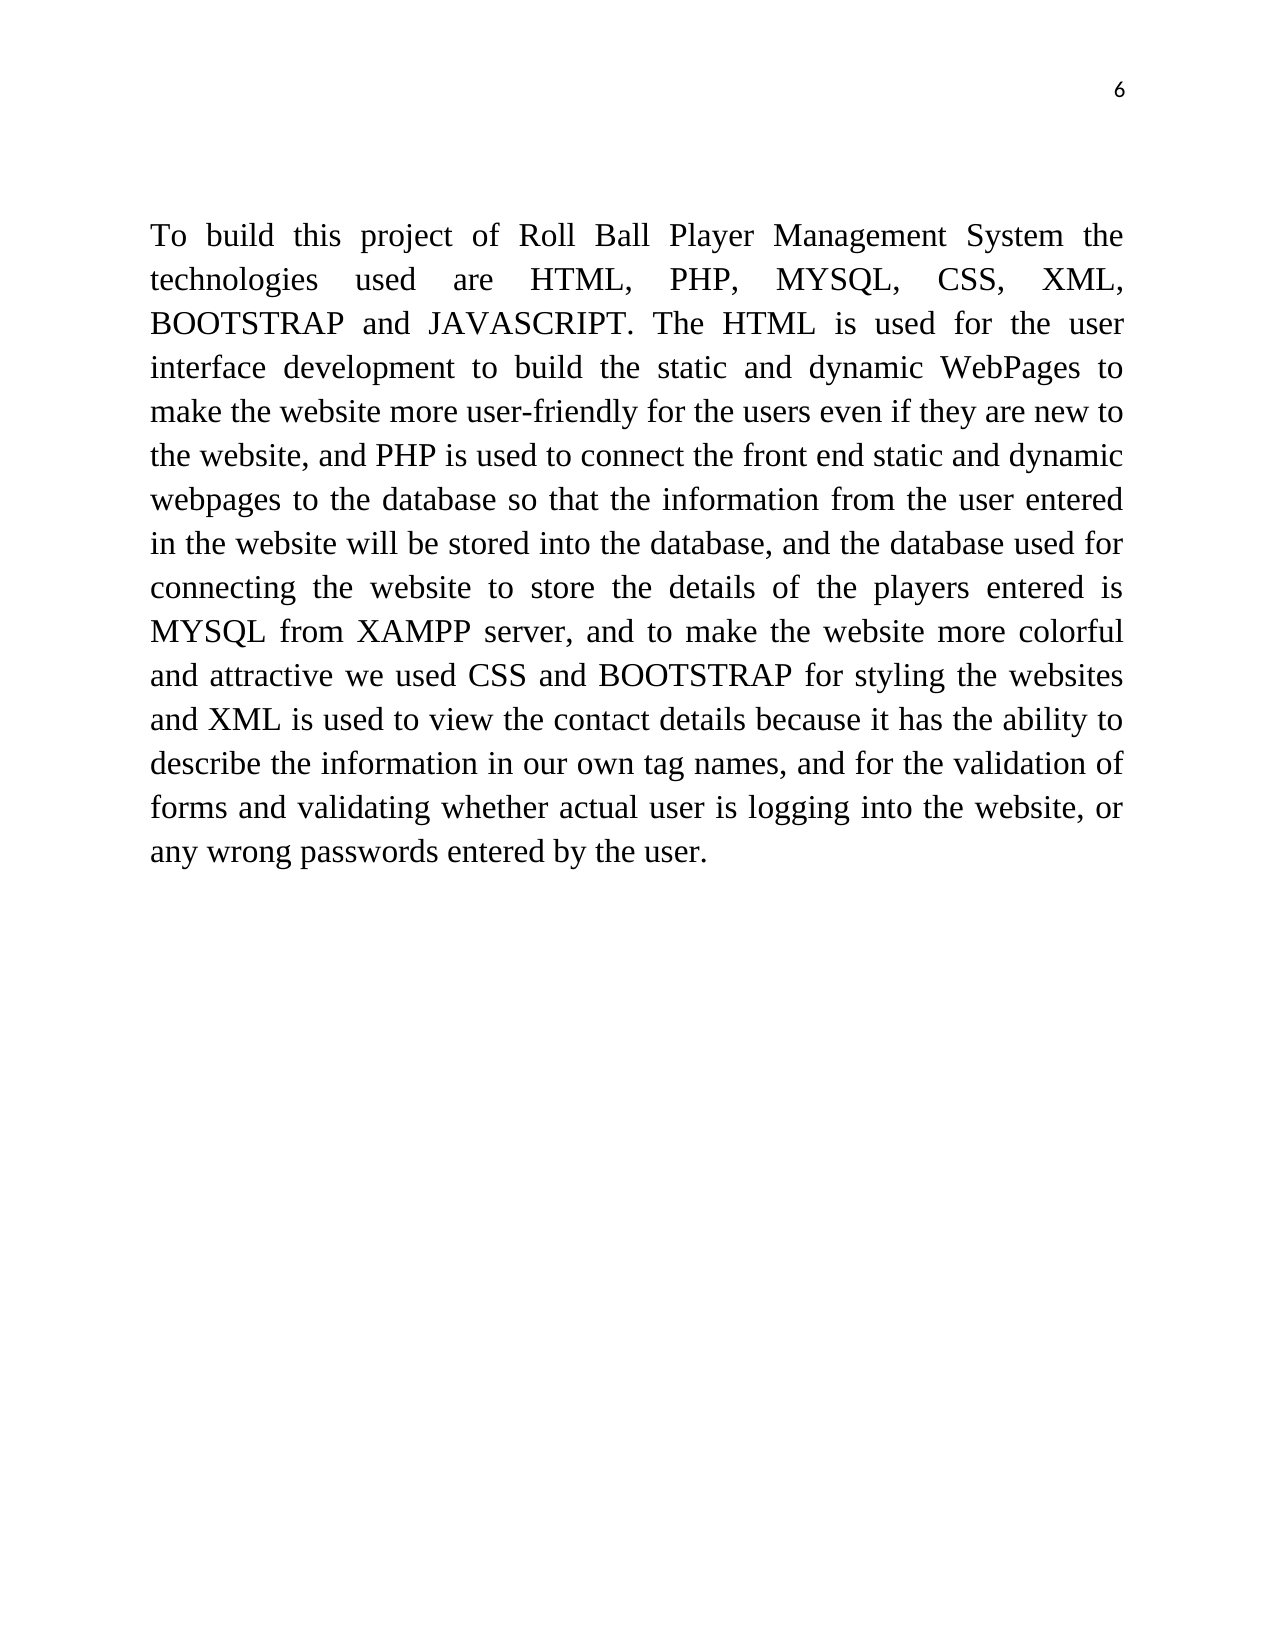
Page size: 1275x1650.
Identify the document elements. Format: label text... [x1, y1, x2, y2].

text To build this project of Roll Ball Player Management System the technologies used are HTML, PHP, MYSQL, CSS, XML, BOOTSTRAP and JAVASCRIPT. The HTML is used for the user interface development to build the static and dynamic WebPages to make the website more user-friendly for the users even if they are new to the website, and PHP is used to connect the front end static and dynamic webpages to the database so that the information from the user entered in the website will be stored into the database, and the database used for connecting the website to store the details of the players entered is MYSQL from XAMPP server, and to make the website more colorful and attractive we used CSS and BOOTSTRAP for styling the websites and XML is used to view the contact details because it has the ability to describe the information in our own tag names, and for the validation of forms and validating whether actual user is logging into the website, or any wrong passwords entered by the user. [150, 215, 1125, 870]
